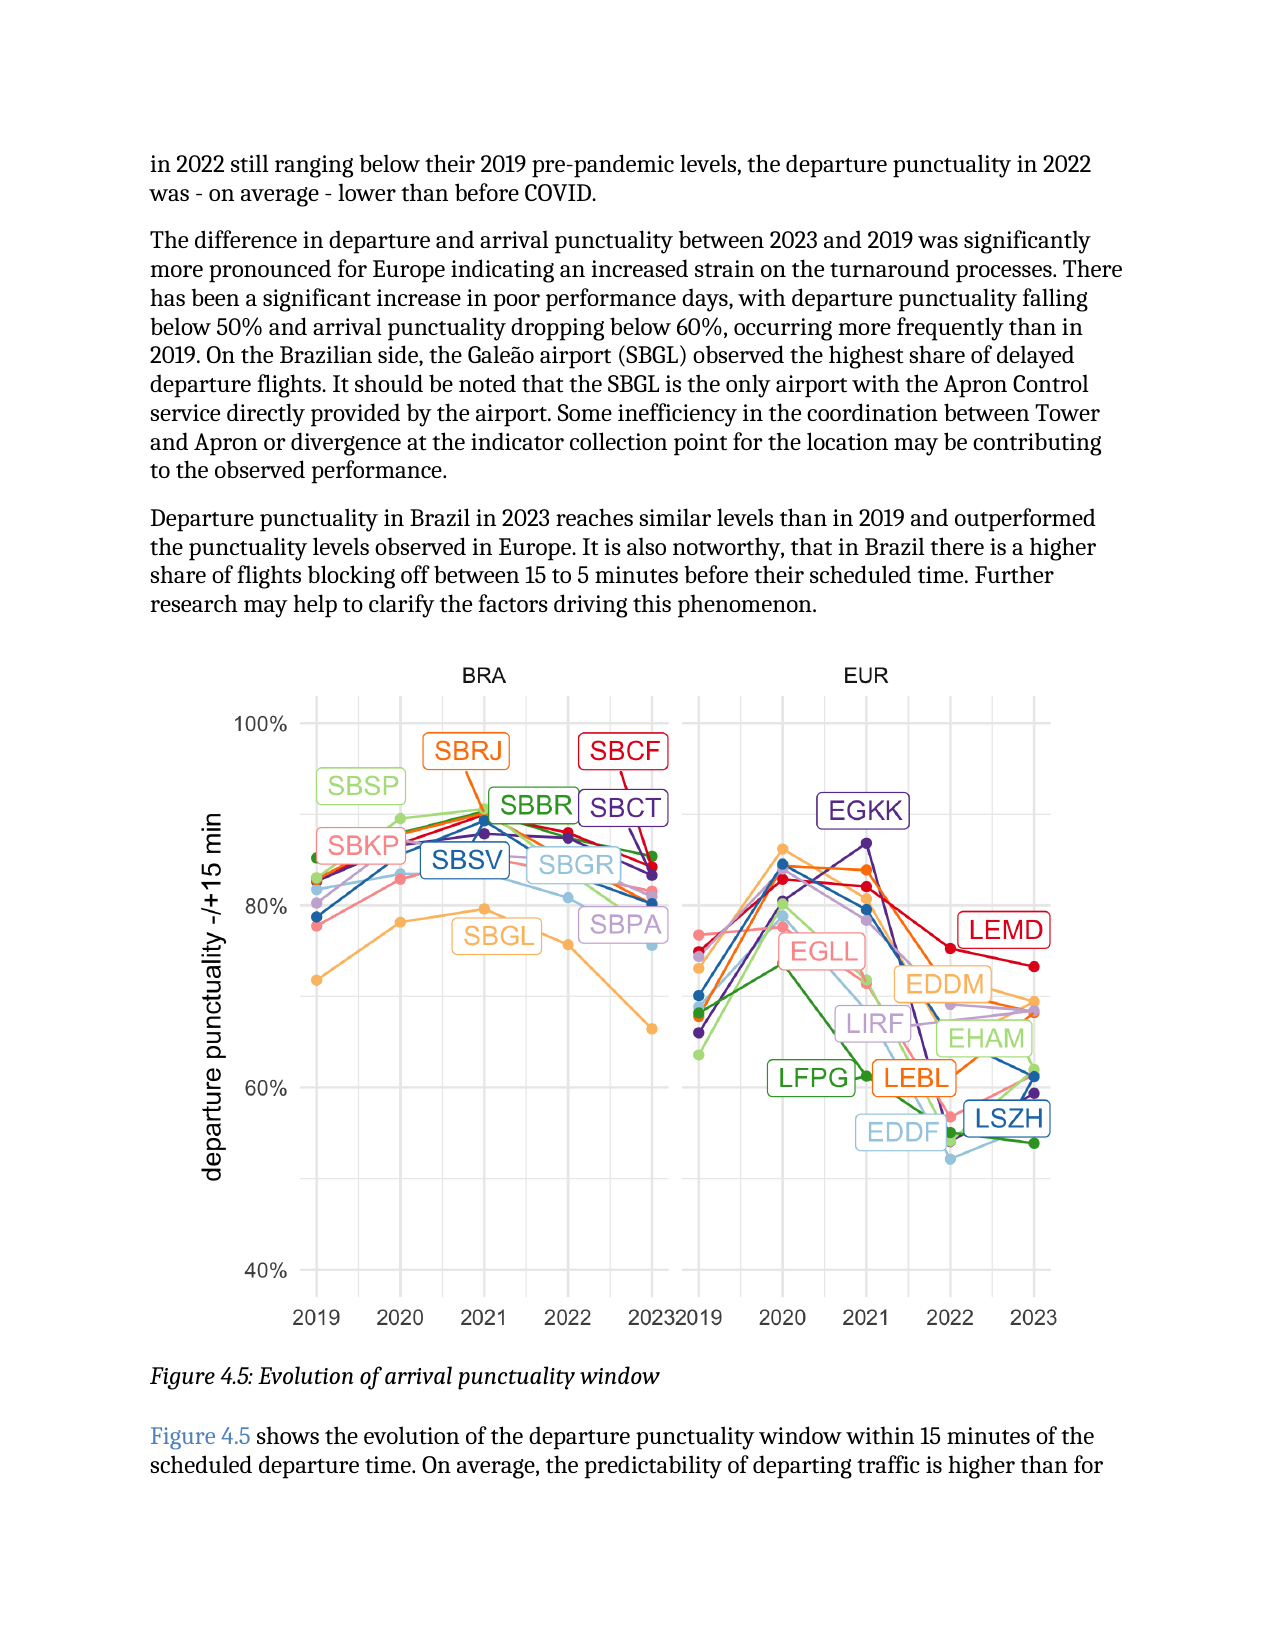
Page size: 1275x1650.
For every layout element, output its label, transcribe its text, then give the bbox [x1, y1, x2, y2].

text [150, 150, 1125, 207]
picture [188, 641, 1064, 1342]
text Departure punctuality in Brazil in 2023 reaches similar levels than in 2019 and outperformed the punctuality levels observed in Europe. It is also notworthy, that in Brazil there is a higher share of flights blocking off between 15 to 5 minutes before their scheduled time. Further research may help to clarify the factors driving this phenomenon. [150, 504, 1125, 619]
table_header Figure 4.5: Evolution of arrival punctuality window [139, 638, 1114, 1403]
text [150, 1422, 1125, 1479]
text The difference in departure and arrival punctuality between 2023 and 2019 was significantly more pronounced for Europe indicating an increased strain on the turnaround processes. There has been a significant increase in poor performance days, with departure punctuality falling below 50% and arrival punctuality dropping below 60%, occurring more frequently than in 2019. On the Brazilian side, the Galeão airport (SBGL) observed the highest share of delayed departure flights. It should be noted that the SBGL is the only airport with the Apron Control service directly provided by the airport. Some inefficiency in the coordination between Tower and Apron or divergence at the indicator collection point for the location may be contributing to the observed performance. [150, 226, 1125, 485]
